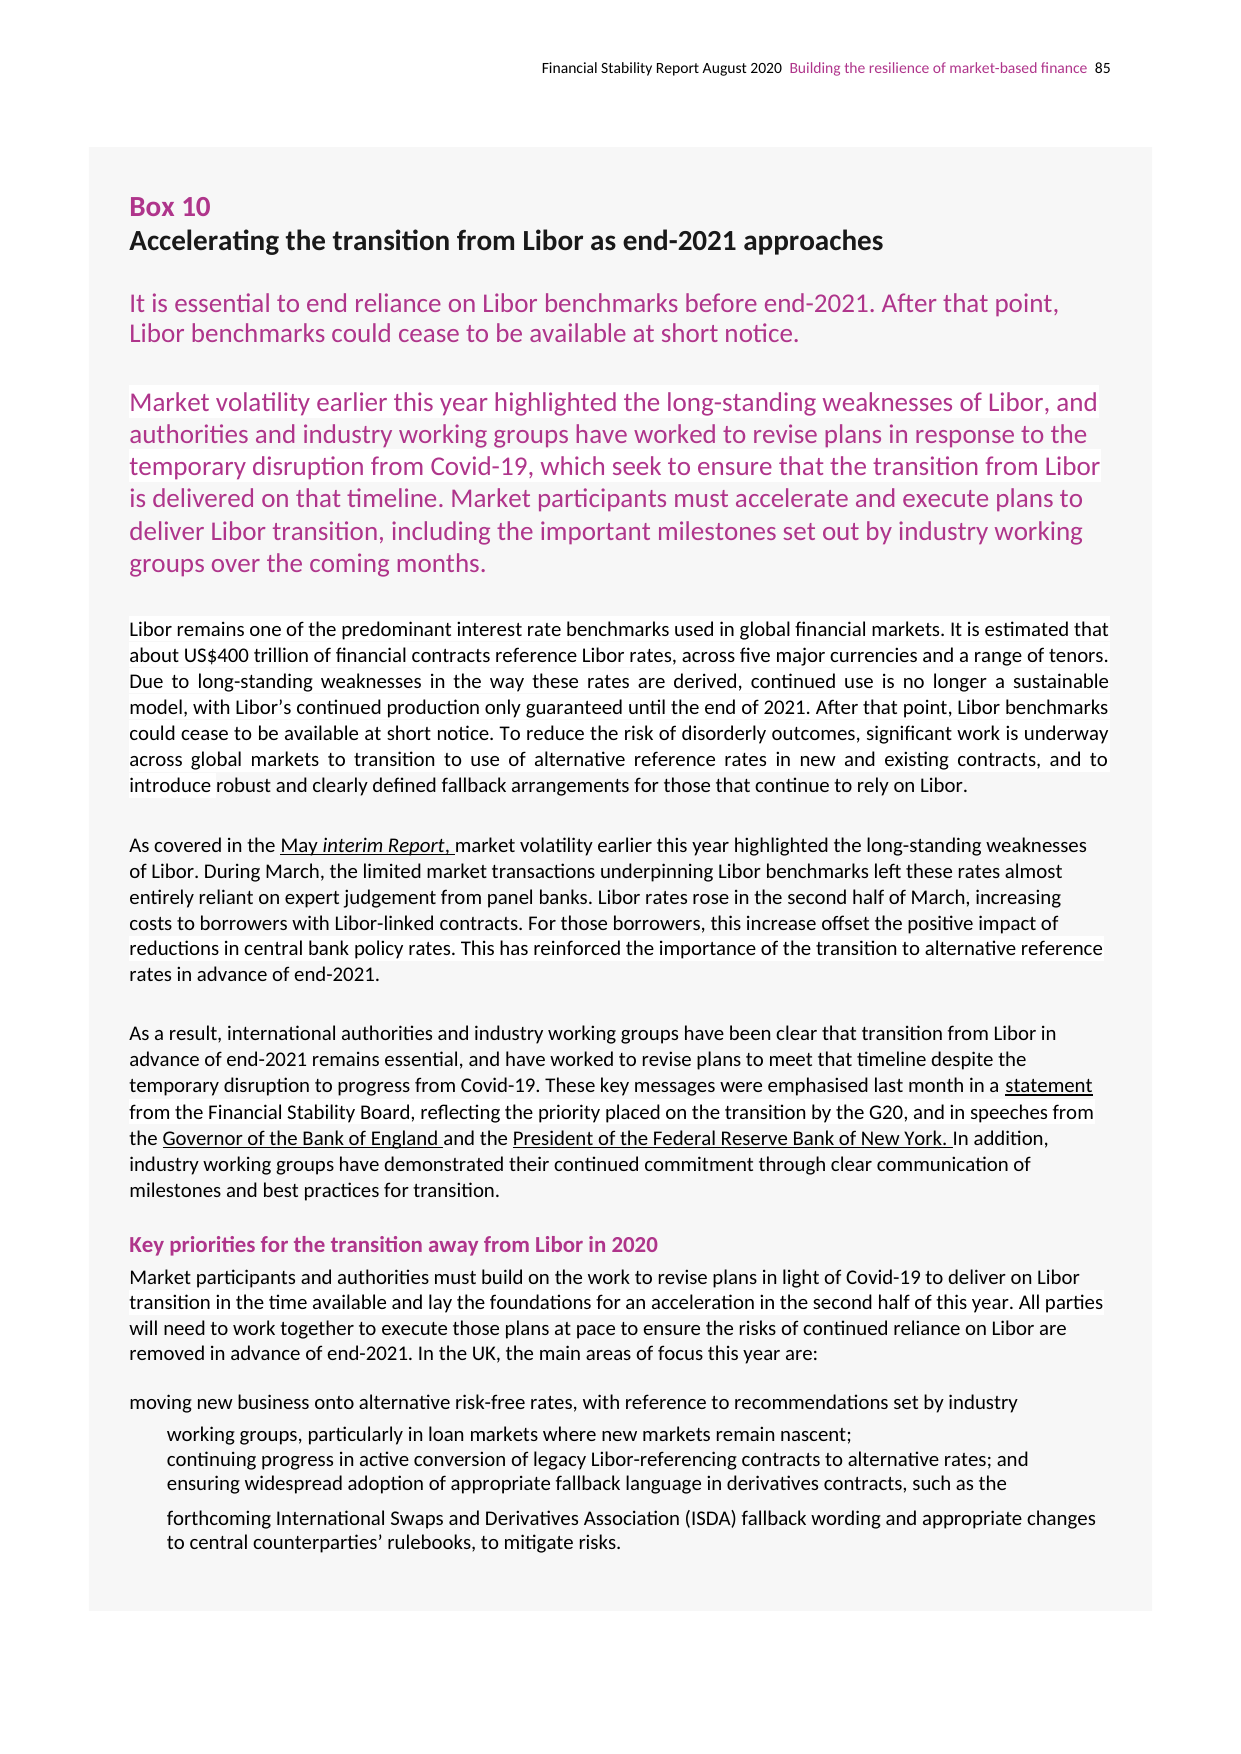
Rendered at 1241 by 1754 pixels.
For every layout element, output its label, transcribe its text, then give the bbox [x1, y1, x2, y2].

text As a result, international authorities and industry working groups have been clear that transition from Libor in advance of end-2021 remains essential, and have worked to revise plans to meet that timeline despite the temporary disruption to progress from Covid-19. These key messages were emphasised last month in a statement from the Financial Stability Board, reflecting the priority placed on the transition by the G20, and in speeches from the Governor of the Bank of England and the President of the Federal Reserve Bank of New York. In addition, industry working groups have demonstrated their continued commitment through clear communication of milestones and best practices for transition. [129, 1020, 1096, 1203]
text continuing progress in active conversion of legacy Libor-referencing contracts to alternative rates; and ensuring widespread adoption of appropriate fallback language in derivatives contracts, such as the [167, 1448, 1031, 1495]
picture [88, 147, 1153, 1611]
text Market volatility earlier this year highlighted the long-standing weaknesses of Libor, and authorities and industry working groups have worked to revise plans in response to the temporary disruption from Covid-19, which seek to ensure that the transition from Libor is delivered on that timeline. Market participants must accelerate and execute plans to deliver Libor transition, including the important milestones set out by industry working groups over the coming months. [129, 385, 1102, 579]
text Key priorities for the transition away from Libor in 2020 [129, 1230, 1110, 1258]
text moving new business onto alternative risk-free rates, with reference to recommendations set by industry [129, 1389, 1110, 1415]
text Accelerating the transition from Libor as end-2021 approaches [129, 223, 1110, 257]
text It is essential to end reliance on Libor benchmarks before end-2021. After that point, Libor benchmarks could cease to be available at short notice. [129, 288, 1060, 349]
text As covered in the May interim Report, market volatility earlier this year highlighted the long-standing weaknesses of Libor. During March, the limited market transactions underpinning Libor benchmarks left these rates almost entirely reliant on expert judgement from panel banks. Libor rates rose in the second half of March, increasing costs to borrowers with Libor-linked contracts. For those borrowers, this increase offset the positive impact of reductions in central bank policy rates. This has reinforced the importance of the transition to alternative reference rates in advance of end-2021. [129, 832, 1106, 987]
text working groups, particularly in loan markets where new markets remain nascent; [167, 1422, 1110, 1447]
text Market participants and authorities must build on the work to revise plans in light of Covid-19 to deliver on Libor transition in the time available and lay the foundations for an acceleration in the second half of this year. All parties will need to work together to execute those plans at pace to ensure the risks of continued reliance on Libor are removed in advance of end-2021. In the UK, the main areas of focus this year are: [129, 1264, 1106, 1366]
text Financial Stability Report August 2020 Building the resilience of market-based finance 85 [129, 59, 1110, 78]
text forthcoming International Swaps and Derivatives Association (ISDA) fallback wording and appropriate changes to central counterparties’ rulebooks, to mitigate risks. [167, 1507, 1098, 1554]
text Box 10 [129, 188, 1110, 223]
